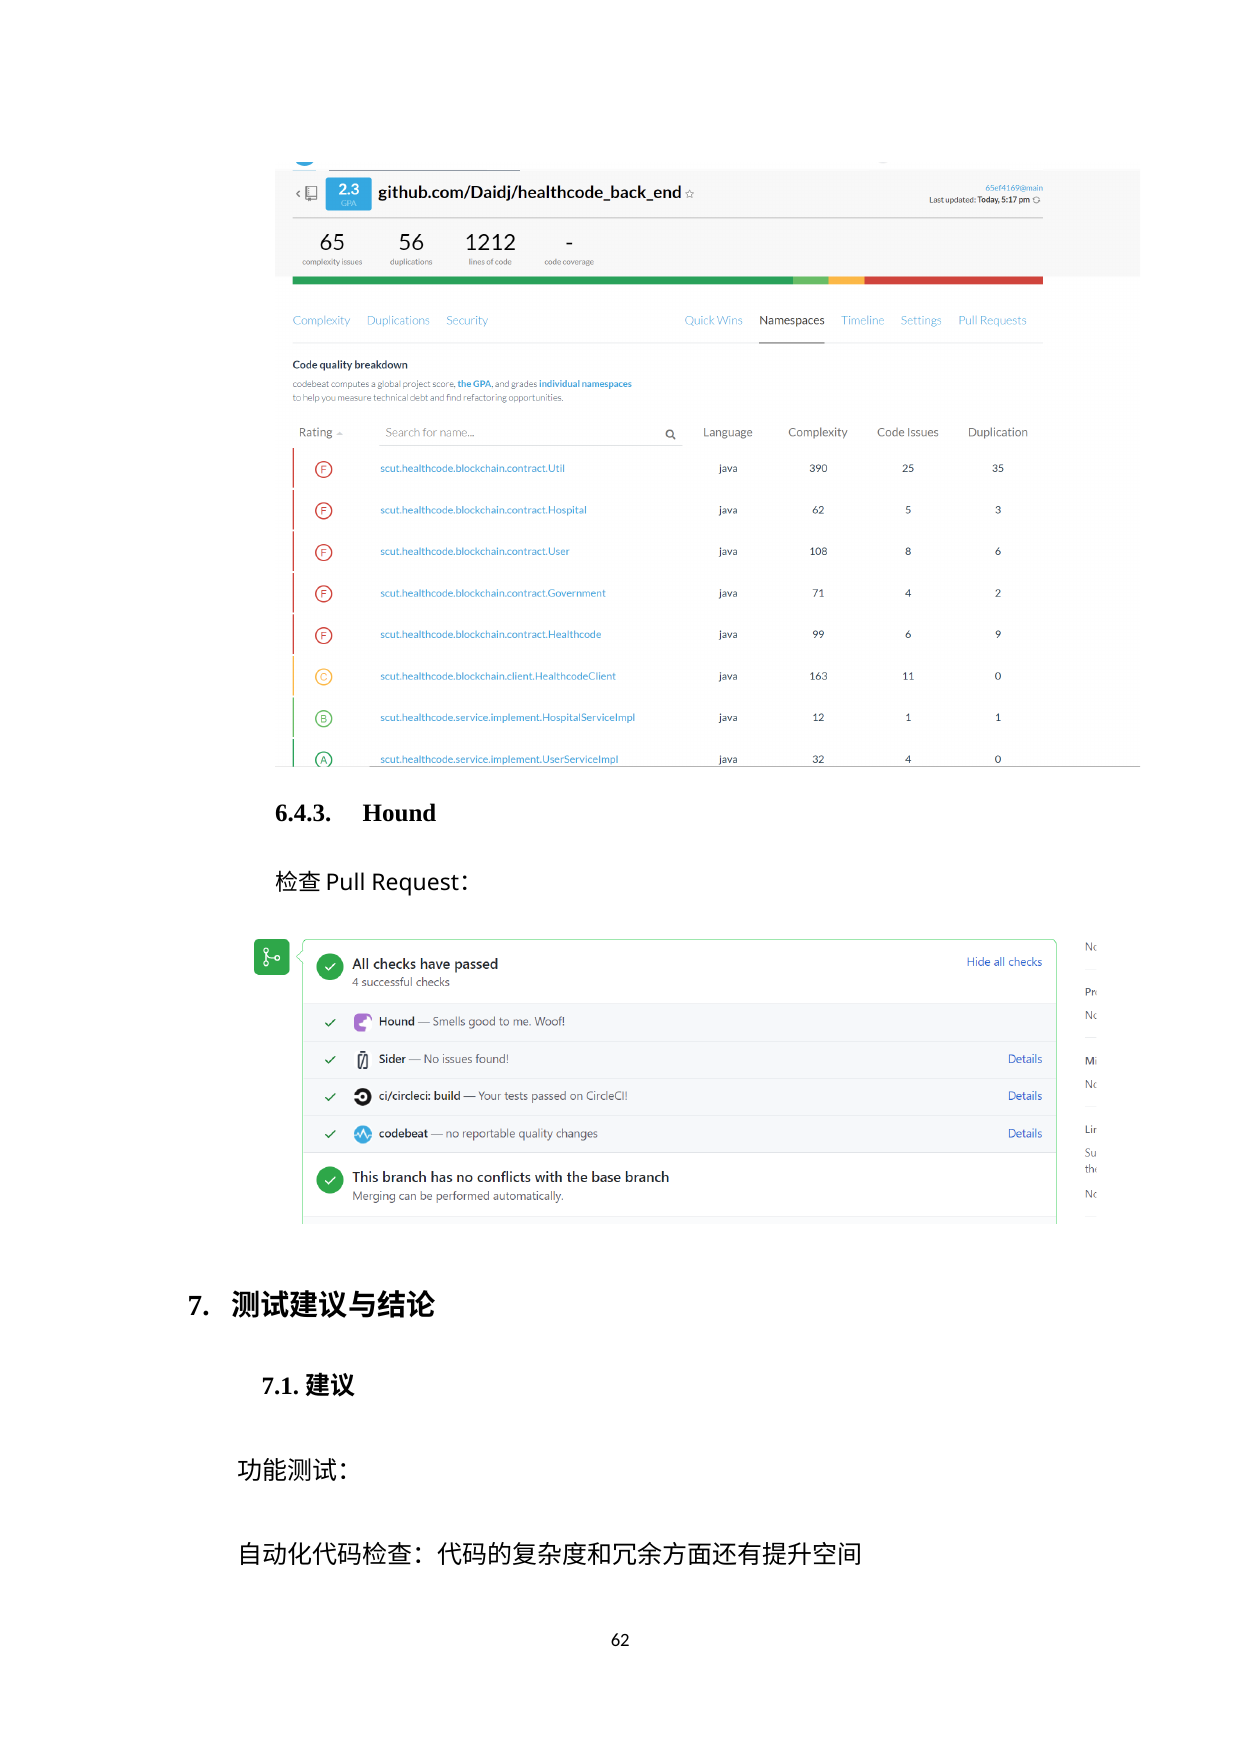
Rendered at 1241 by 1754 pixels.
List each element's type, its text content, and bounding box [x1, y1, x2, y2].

list 建议 [261, 1351, 1053, 1416]
list Hound [275, 796, 1053, 828]
picture [231, 928, 1097, 1224]
picture [275, 162, 1141, 767]
text 检查Pull Request： [231, 848, 1053, 913]
text 自动化代码检查：代码的复杂度和冗余方面还有提升空间 [237, 1520, 1053, 1585]
text 功能测试： [237, 1436, 1053, 1501]
list 测试建议与结论 [187, 1270, 1053, 1335]
